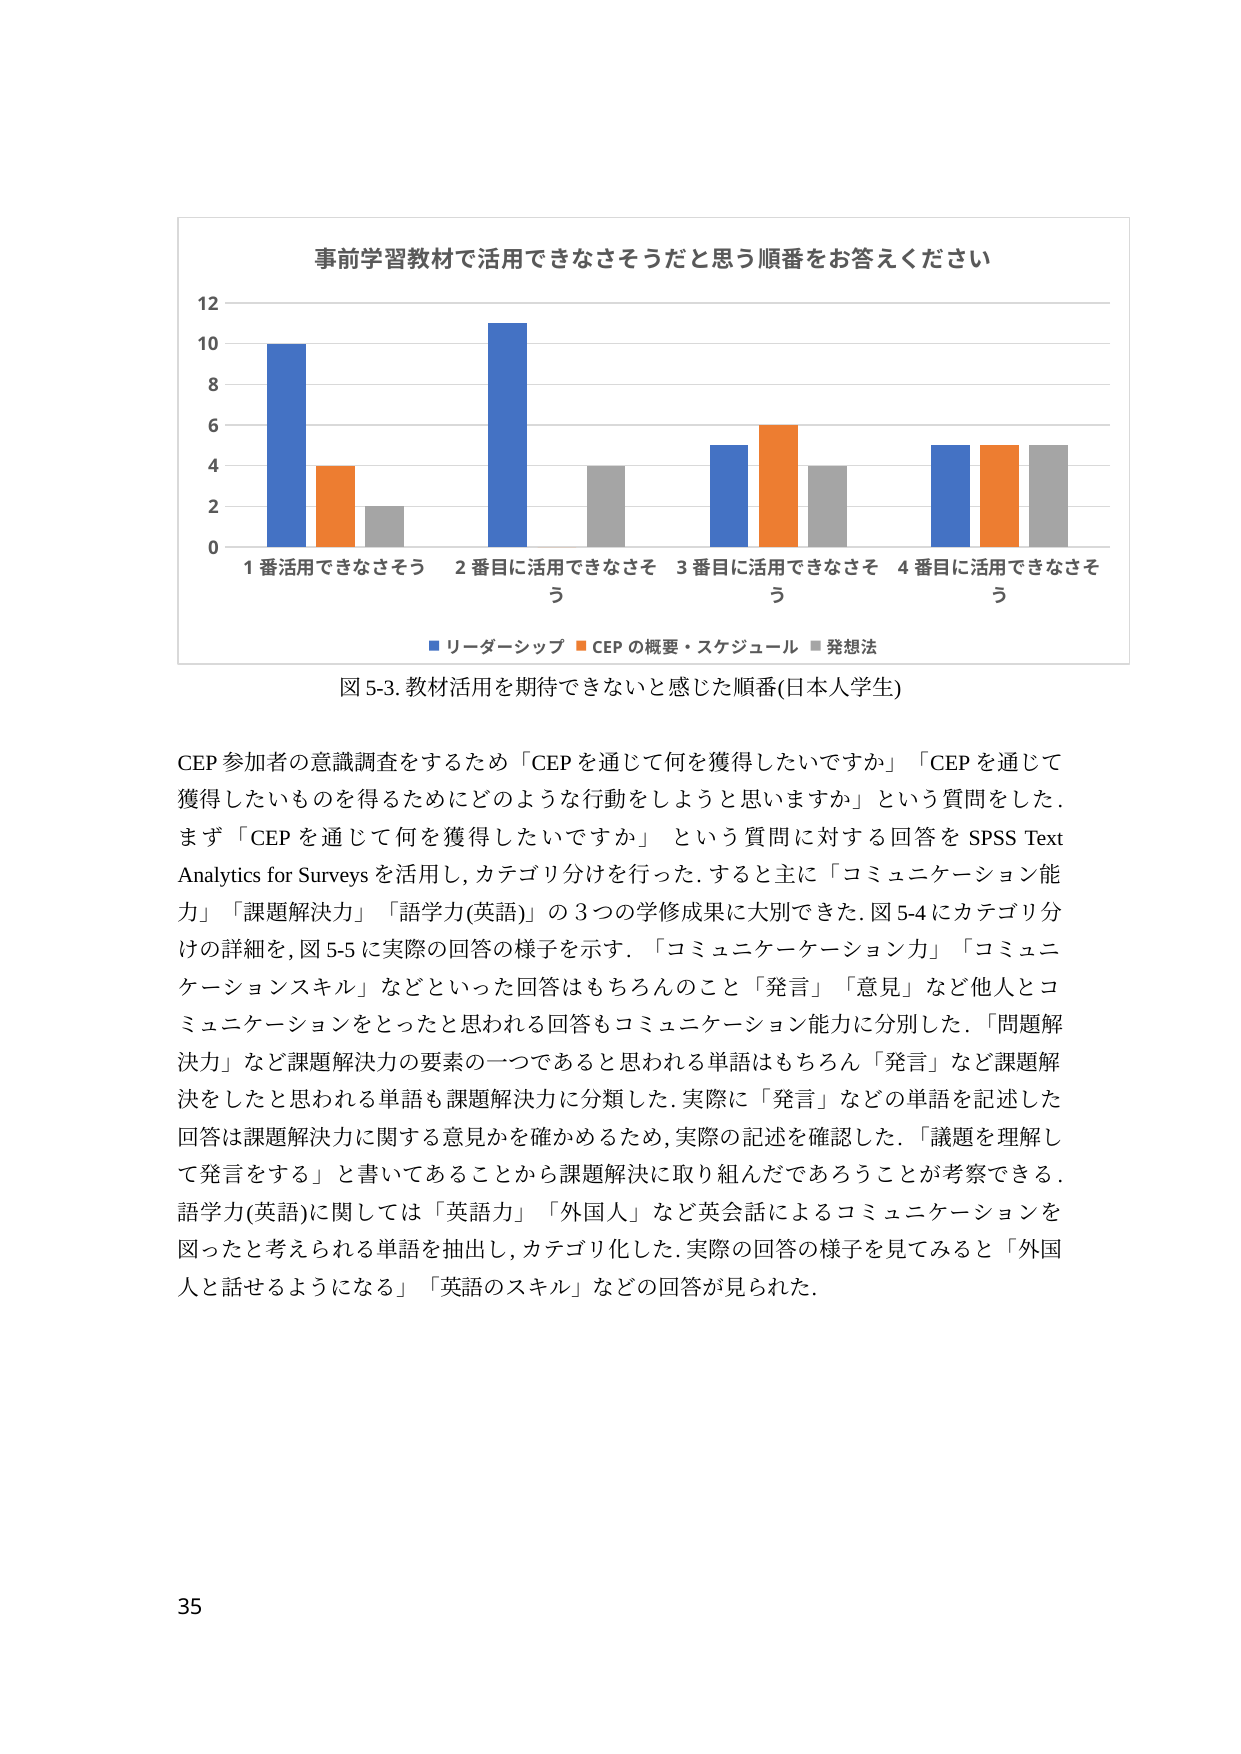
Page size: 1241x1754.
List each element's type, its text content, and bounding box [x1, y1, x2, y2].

text CEP参加者の意識調査をするため「CEPを通じて何を獲得したいですか」「CEPを通じて獲得したいものを得るためにどのような行動をしようと思いますか」という質問をした. まず「CEPを通じて何を獲得したいですか」 という質問に対する回答をSPSS Text Analytics for Surveysを活用し, カテゴリ分けを行った. すると主に「コミュニケーション能力」「課題解決力」「語学力(英語)」の３つの学修成果に大別できた. 図5-4にカテゴリ分けの詳細を, 図5-5に実際の回答の様子を示す. 「コミュニケーケーション力」「コミュニケーションスキル」などといった回答はもちろんのこと「発言」「意見」など他人とコミュニケーションをとったと思われる回答もコミュニケーション能力に分別した. 「問題解決力」など課題解決力の要素の一つであると思われる単語はもちろん「発言」など課題解決をしたと思われる単語も課題解決力に分類した. 実際に「発言」などの単語を記述した回答は課題解決力に関する意見かを確かめるため, 実際の記述を確認した. 「議題を理解して発言をする」と書いてあることから課題解決に取り組んだであろうことが考察できる. 語学力(英語)に関しては「英語力」「外国人」など英会話によるコミュニケーションを図ったと考えられる単語を抽出し, カテゴリ化した. 実際の回答の様子を見てみると「外国人と話せるようになる」「英語のスキル」などの回答が見られた. [177, 742, 1063, 1304]
text 図5-3. 教材活用を期待できないと感じた順番(日本人学生) [177, 667, 1063, 704]
